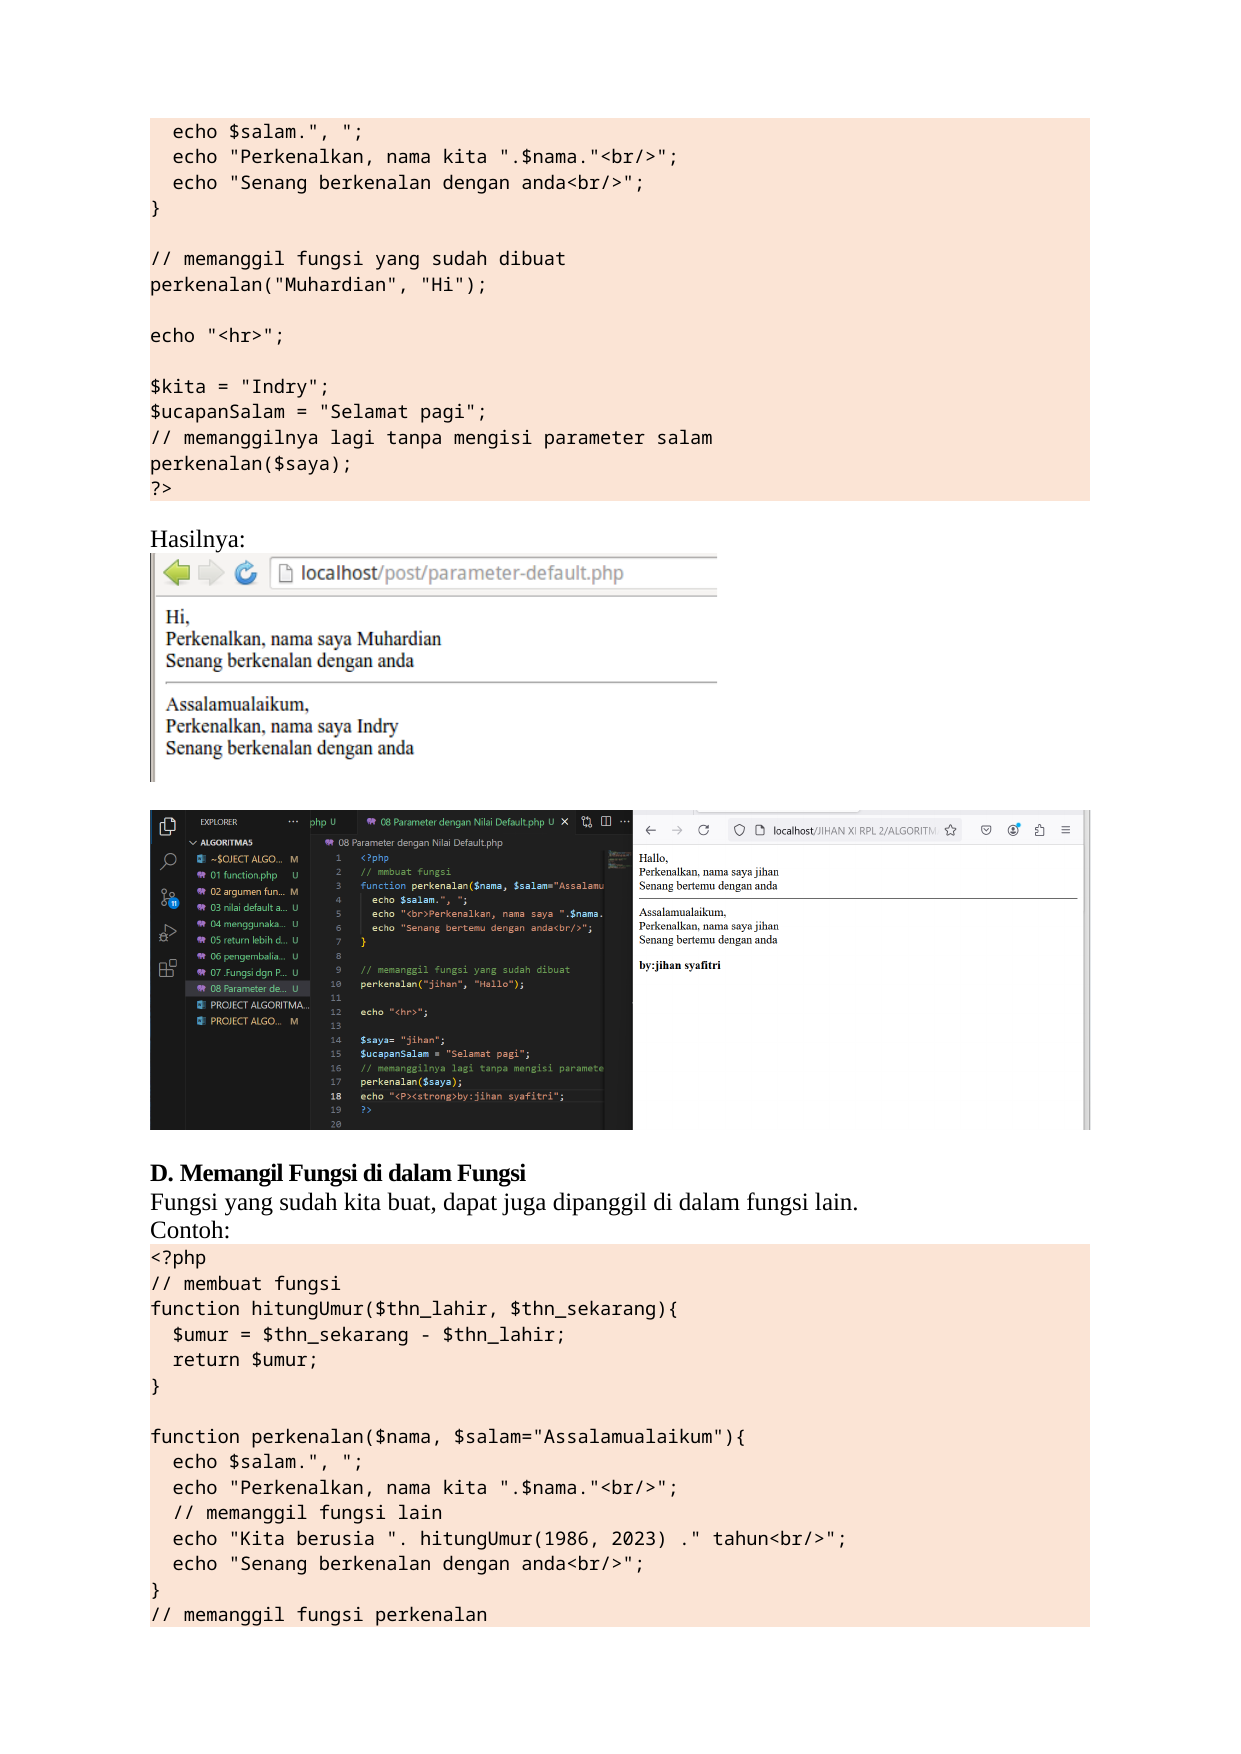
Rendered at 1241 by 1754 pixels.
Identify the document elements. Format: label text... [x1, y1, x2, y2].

text Hasilnya: [150, 524, 1090, 553]
text <?php [150, 1244, 1090, 1270]
text $ucapanSalam = "Selamat pagi"; [150, 399, 1090, 424]
text $kita = "Indry"; [150, 373, 1090, 399]
text } [150, 1576, 1090, 1602]
text perkenalan("Muhardian", "Hi"); [150, 271, 1090, 297]
text // membuat fungsi [150, 1270, 1090, 1295]
text echo "<hr>"; [150, 322, 1090, 348]
text echo $salam.", "; [150, 1448, 1090, 1474]
picture [150, 810, 1091, 1130]
picture [150, 553, 718, 782]
text // memanggil fungsi perkenalan [150, 1602, 1090, 1627]
text Fungsi yang sudah kita buat, dapat juga dipanggil di dalam fungsi lain. [150, 1187, 1090, 1216]
text echo "Kita berusia ". hitungUmur(1986, 2023) ." tahun<br/>"; [150, 1525, 1090, 1551]
text echo "Perkenalkan, nama kita ".$nama."<br/>"; [150, 144, 1090, 169]
text function perkenalan($nama, $salam="Assalamualaikum"){ [150, 1423, 1090, 1448]
text } [150, 195, 1090, 220]
text return $umur; [150, 1346, 1090, 1372]
text ?> [150, 475, 1090, 501]
text // memanggil fungsi yang sudah dibuat [150, 246, 1090, 271]
text $umur = $thn_sekarang - $thn_lahir; [150, 1321, 1090, 1346]
text echo "Senang berkenalan dengan anda<br/>"; [150, 1551, 1090, 1576]
text perkenalan($saya); [150, 450, 1090, 475]
text echo $salam.", "; [150, 118, 1090, 144]
text Contoh: [150, 1216, 1090, 1244]
text // memanggilnya lagi tanpa mengisi parameter salam [150, 424, 1090, 450]
text } [150, 1372, 1090, 1397]
text // memanggil fungsi lain [150, 1499, 1090, 1525]
text echo "Perkenalkan, nama kita ".$nama."<br/>"; [150, 1474, 1090, 1499]
text echo "Senang berkenalan dengan anda<br/>"; [150, 169, 1090, 195]
list Memangil Fungsi di dalam Fungsi [150, 1158, 1090, 1187]
text function hitungUmur($thn_lahir, $thn_sekarang){ [150, 1295, 1090, 1321]
